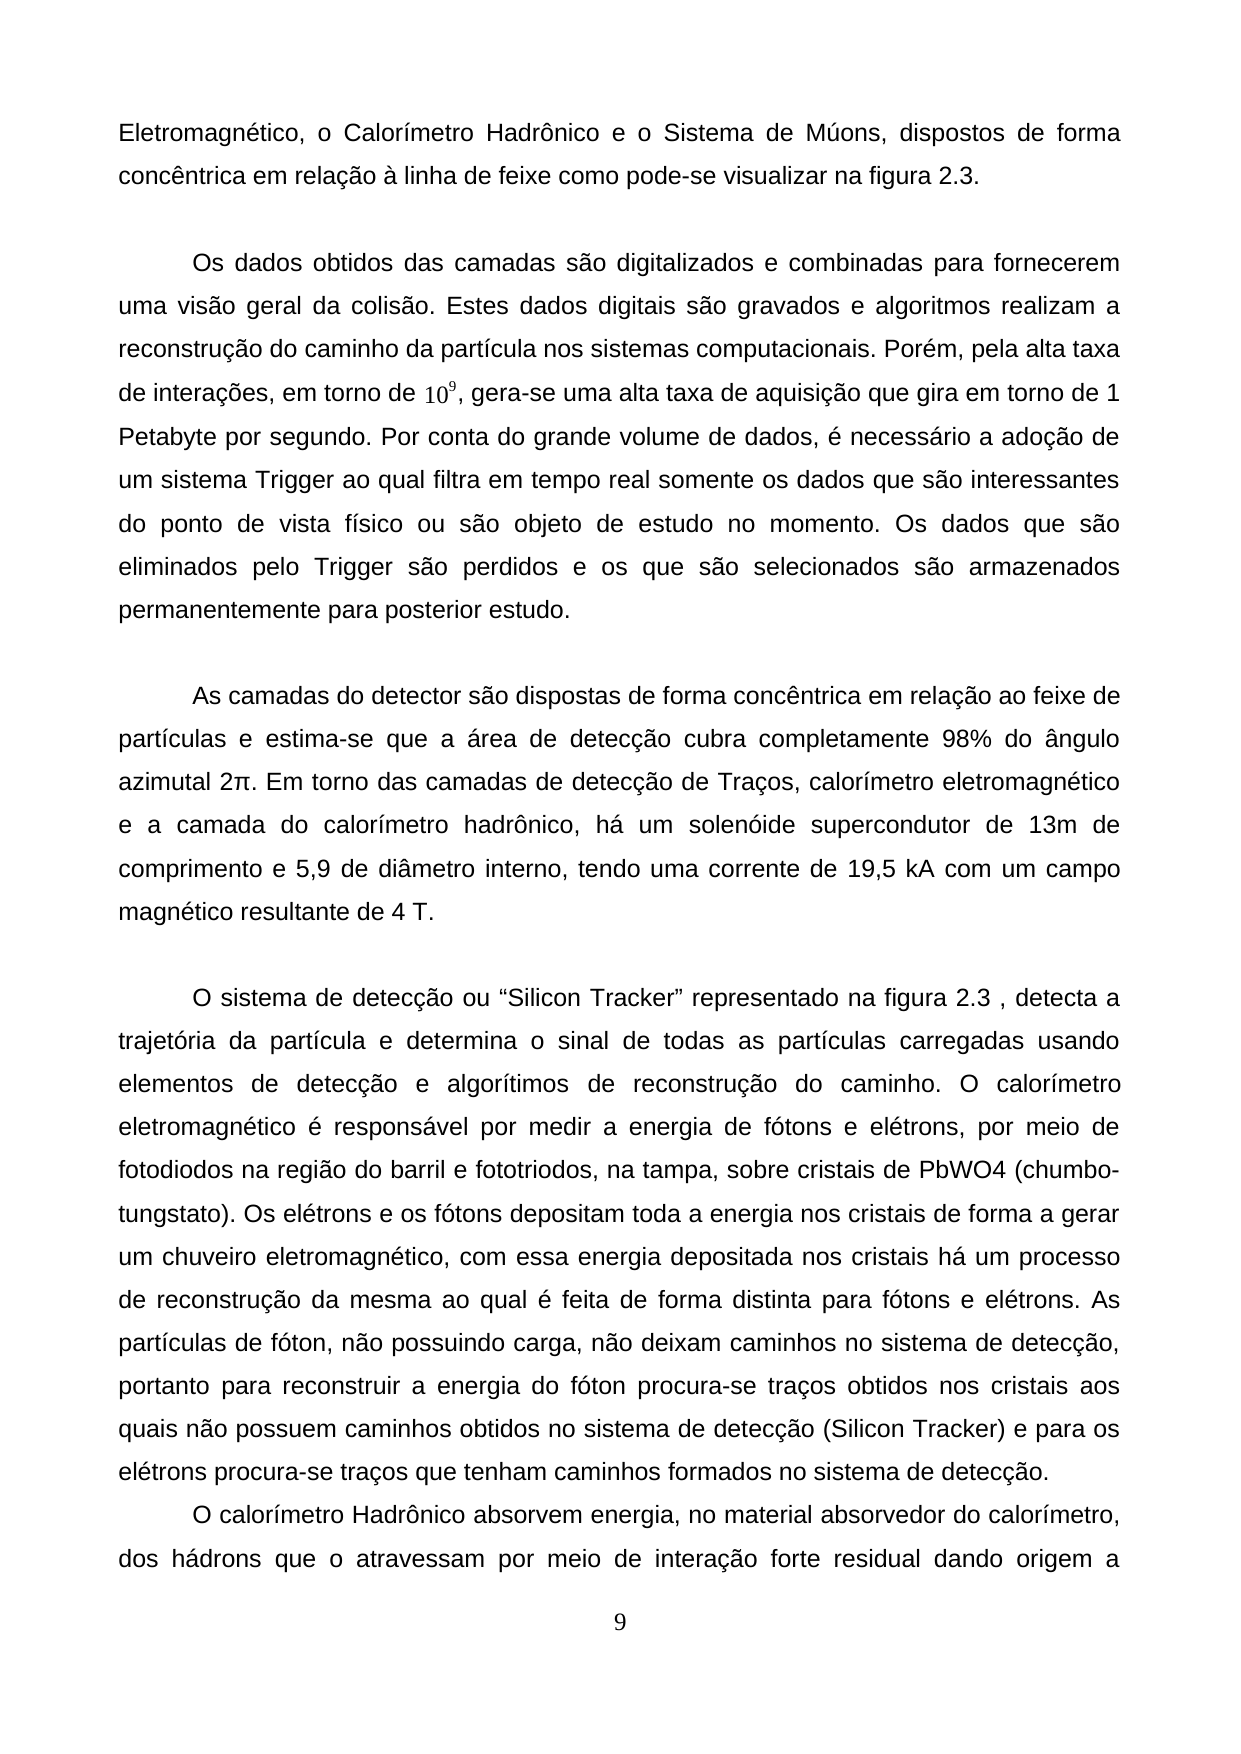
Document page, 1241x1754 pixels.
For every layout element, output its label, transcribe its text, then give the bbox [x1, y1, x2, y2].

text O sistema de detecção ou “Silicon Tracker” representado na figura 2.3 , detecta a trajetória da partícula e determina o sinal de todas as partículas carregadas usando elementos de detecção e algorítimos de reconstrução do caminho. O calorímetro eletromagnético é responsável por medir a energia de fótons e elétrons, por meio de fotodiodos na região do barril e fototriodos, na tampa, sobre cristais de PbWO4 (chumbo-tungstato). Os elétrons e os fótons depositam toda a energia nos cristais de forma a gerar um chuveiro eletromagnético, com essa energia depositada nos cristais há um processo de reconstrução da mesma ao qual é feita de forma distinta para fótons e elétrons. As partículas de fóton, não possuindo carga, não deixam caminhos no sistema de detecção, portanto para reconstruir a energia do fóton procura-se traços obtidos nos cristais aos quais não possuem caminhos obtidos no sistema de detecção (Silicon Tracker) e para os elétrons procura-se traços que tenham caminhos formados no sistema de detecção. [118, 983, 1122, 1486]
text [118, 1501, 1122, 1572]
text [118, 118, 1122, 190]
text Os dados obtidos das camadas são digitalizados e combinadas para fornecerem uma visão geral da colisão. Estes dados digitais são gravados e algoritmos realizam a reconstrução do caminho da partícula nos sistemas computacionais. Porém, pela alta taxa de interações, em torno de , gera-se uma alta taxa de aquisição que gira em torno de 1 Petabyte por segundo. Por conta do grande volume de dados, é necessário a adoção de um sistema Trigger ao qual filtra em tempo real somente os dados que são interessantes do ponto de vista físico ou são objeto de estudo no momento. Os dados que são eliminados pelo Trigger são perdidos e os que são selecionados são armazenados permanentemente para posterior estudo. [118, 247, 1122, 624]
text As camadas do detector são dispostas de forma concêntrica em relação ao feixe de partículas e estima-se que a área de detecção cubra completamente 98% do ângulo azimutal 2π. Em torno das camadas de detecção de Traços, calorímetro eletromagnético e a camada do calorímetro hadrônico, há um solenóide supercondutor de 13m de comprimento e 5,9 de diâmetro interno, tendo uma corrente de 19,5 kA com um campo magnético resultante de 4 T. [118, 681, 1122, 926]
